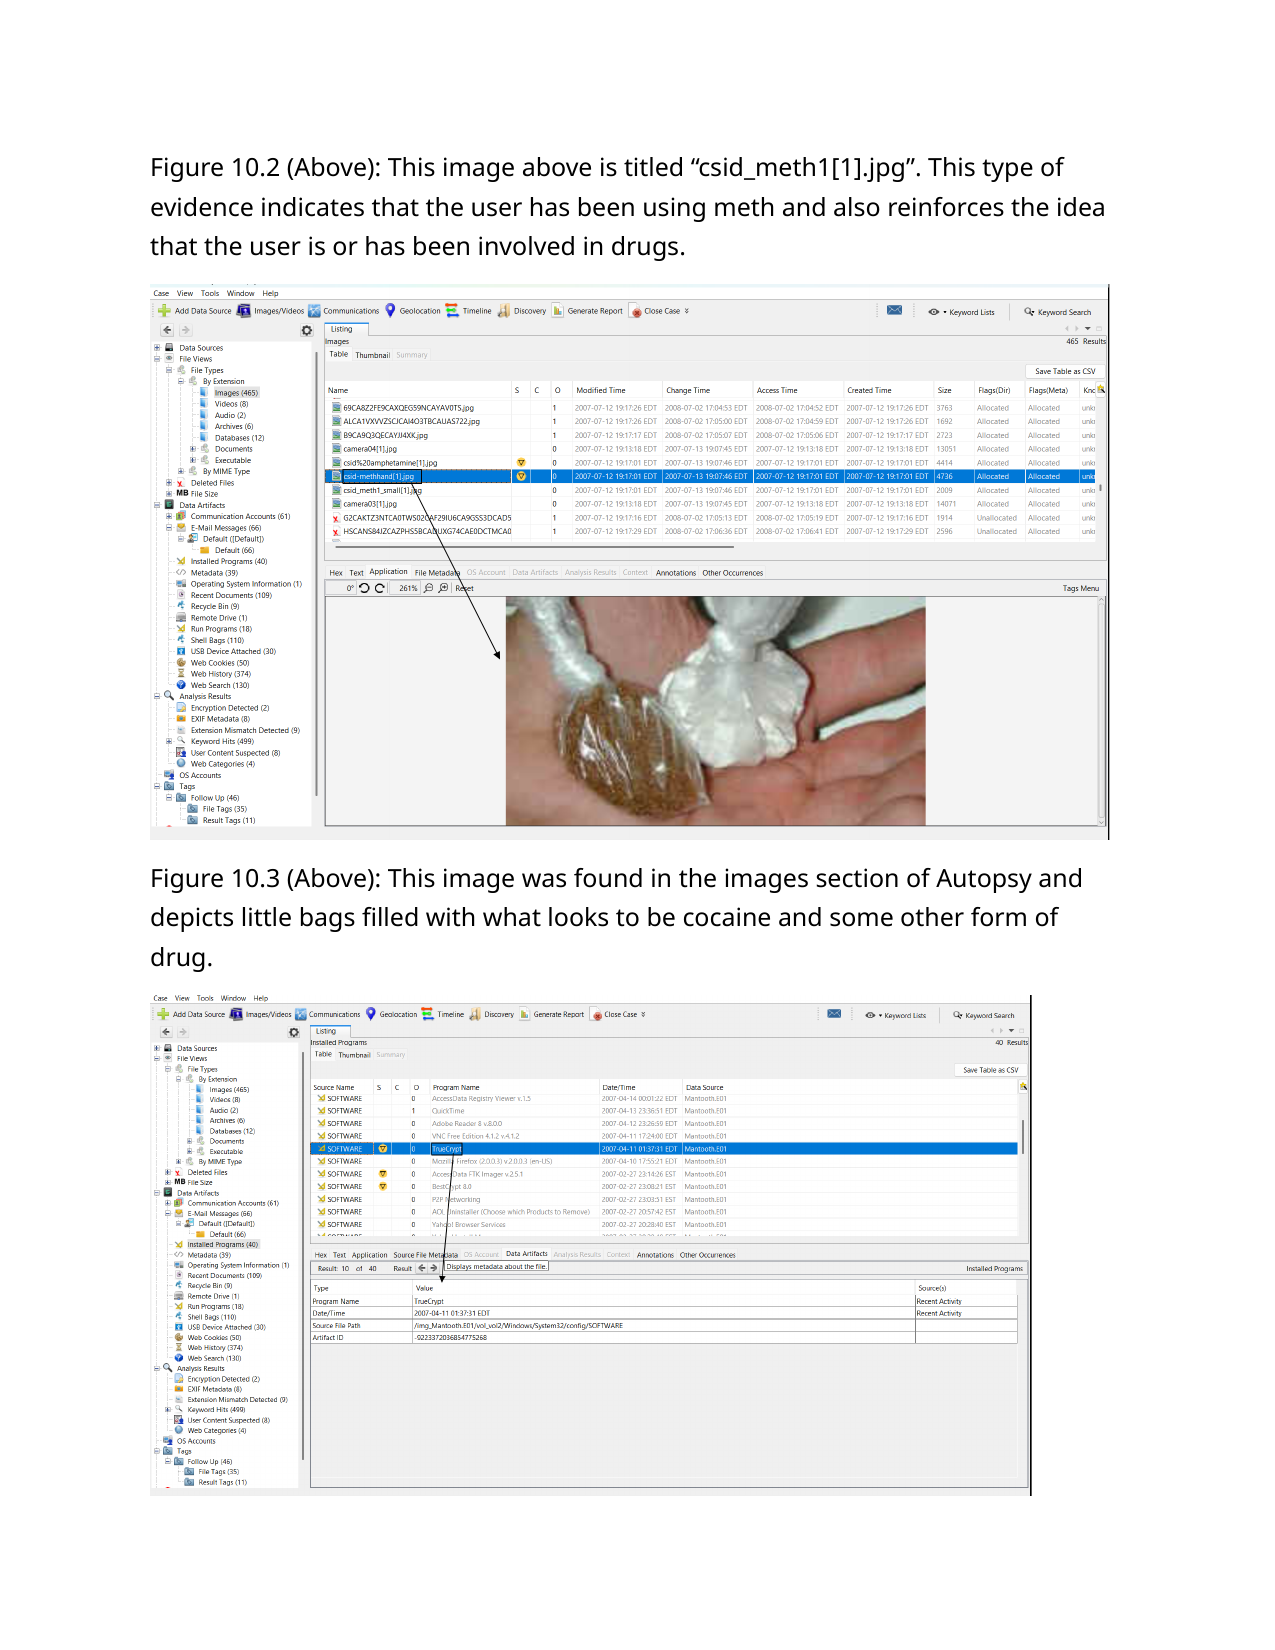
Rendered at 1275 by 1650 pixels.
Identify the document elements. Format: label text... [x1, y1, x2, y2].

text Figure 10.2 (Above): This image above is titled “csid_meth1[1].jpg”. This type of evidence indicates that the user has been using meth and also reinforces the idea that the user is or has been involved in drugs. [150, 150, 1125, 262]
picture [150, 284, 1110, 840]
text Figure 10.3 (Above): This image was found in the images section of Autopsy and depicts little bags filled with what looks to be cocaine and some other form of drug. [150, 861, 1125, 973]
picture [150, 995, 1032, 1496]
